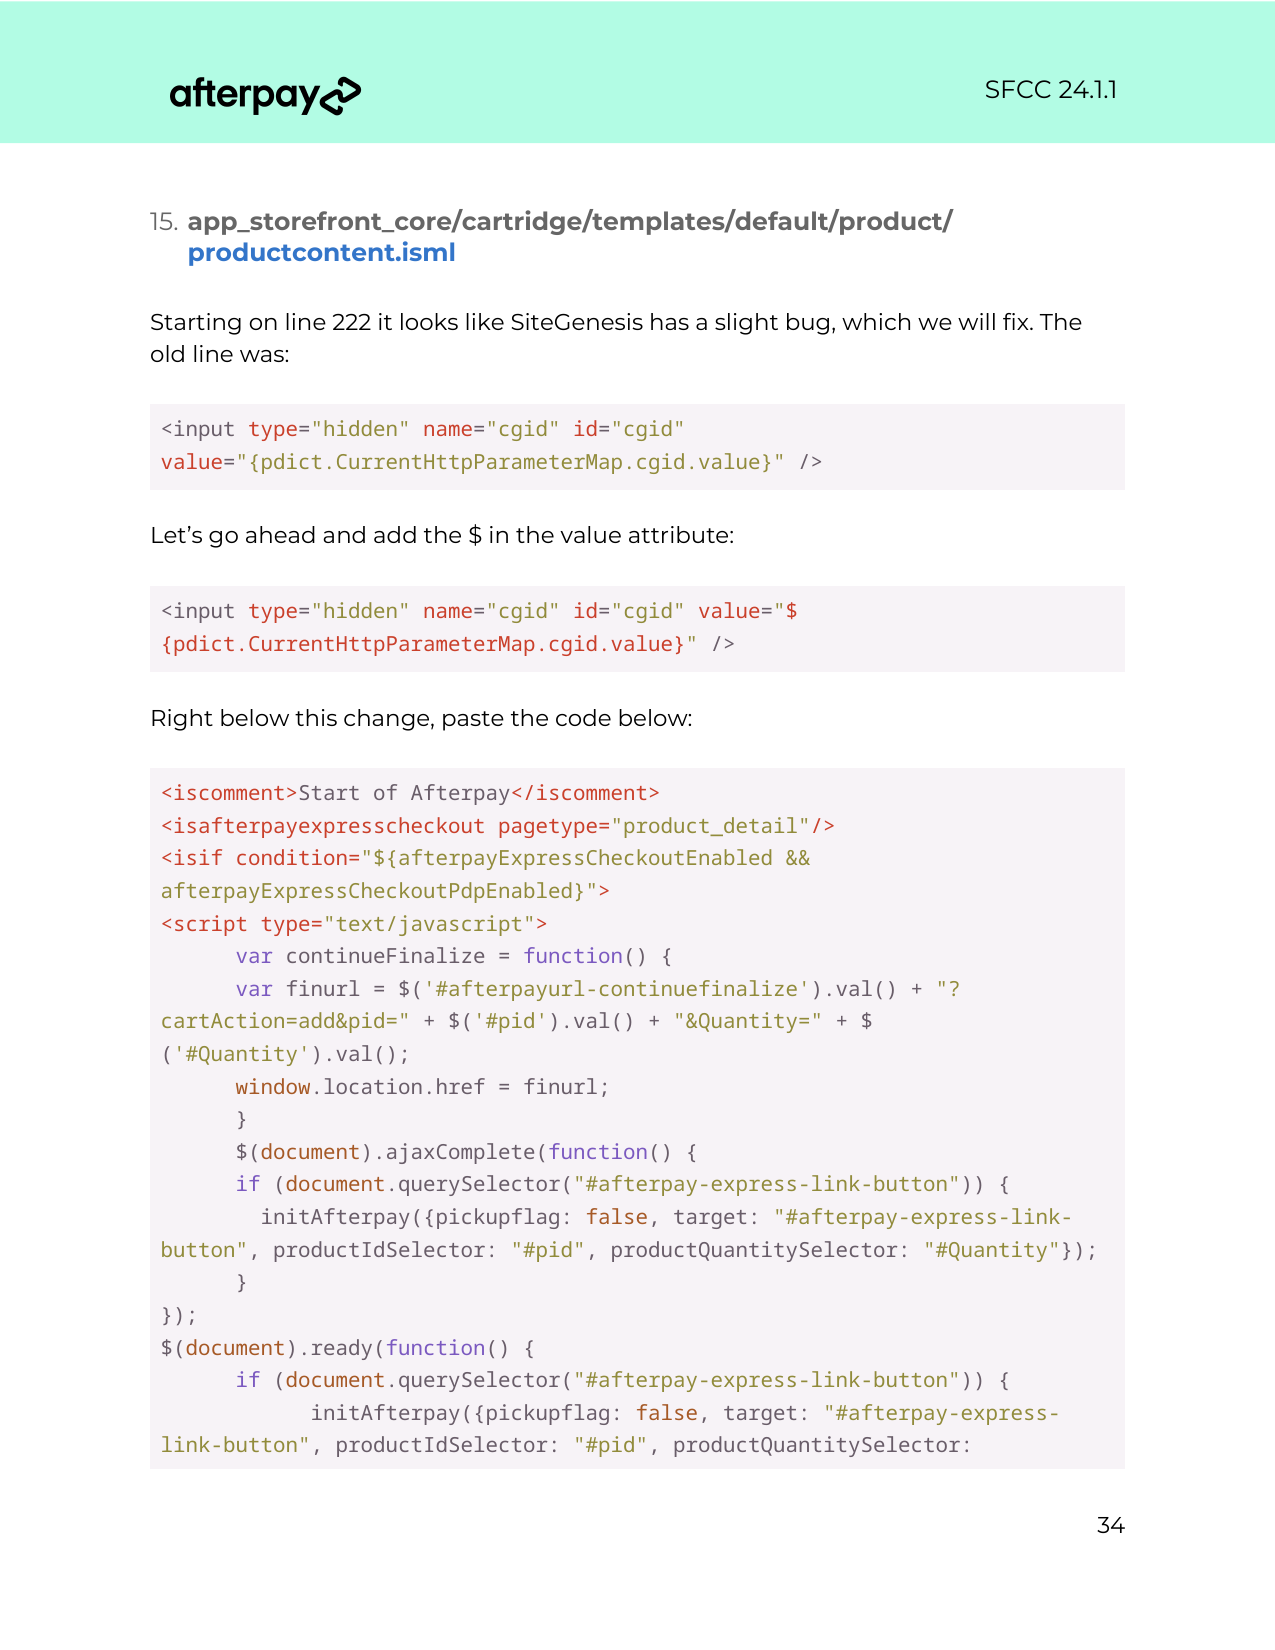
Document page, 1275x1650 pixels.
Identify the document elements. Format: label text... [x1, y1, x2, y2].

text Starting on line 222 it looks like SiteGenesis has a slight bug, which we will fix. The old line was: [150, 308, 1125, 368]
table_header <input type="hidden" name="cgid" id="cgid" value="{pdict.CurrentHttpParameterMap.cgid.value}" /> [150, 404, 1125, 490]
text Let’s go ahead and add the $ in the value attribute: [150, 522, 1125, 550]
subtitle app_storefront_core/cartridge/templates/default/product/productcontent.isml [150, 206, 1125, 267]
table_header <input type="hidden" name="cgid" id="cgid" value="${pdict.CurrentHttpParameterMap.cgid.value}" /> [150, 586, 1125, 672]
picture [134, 48, 397, 144]
text Right below this change, paste the code below: [150, 704, 1125, 732]
